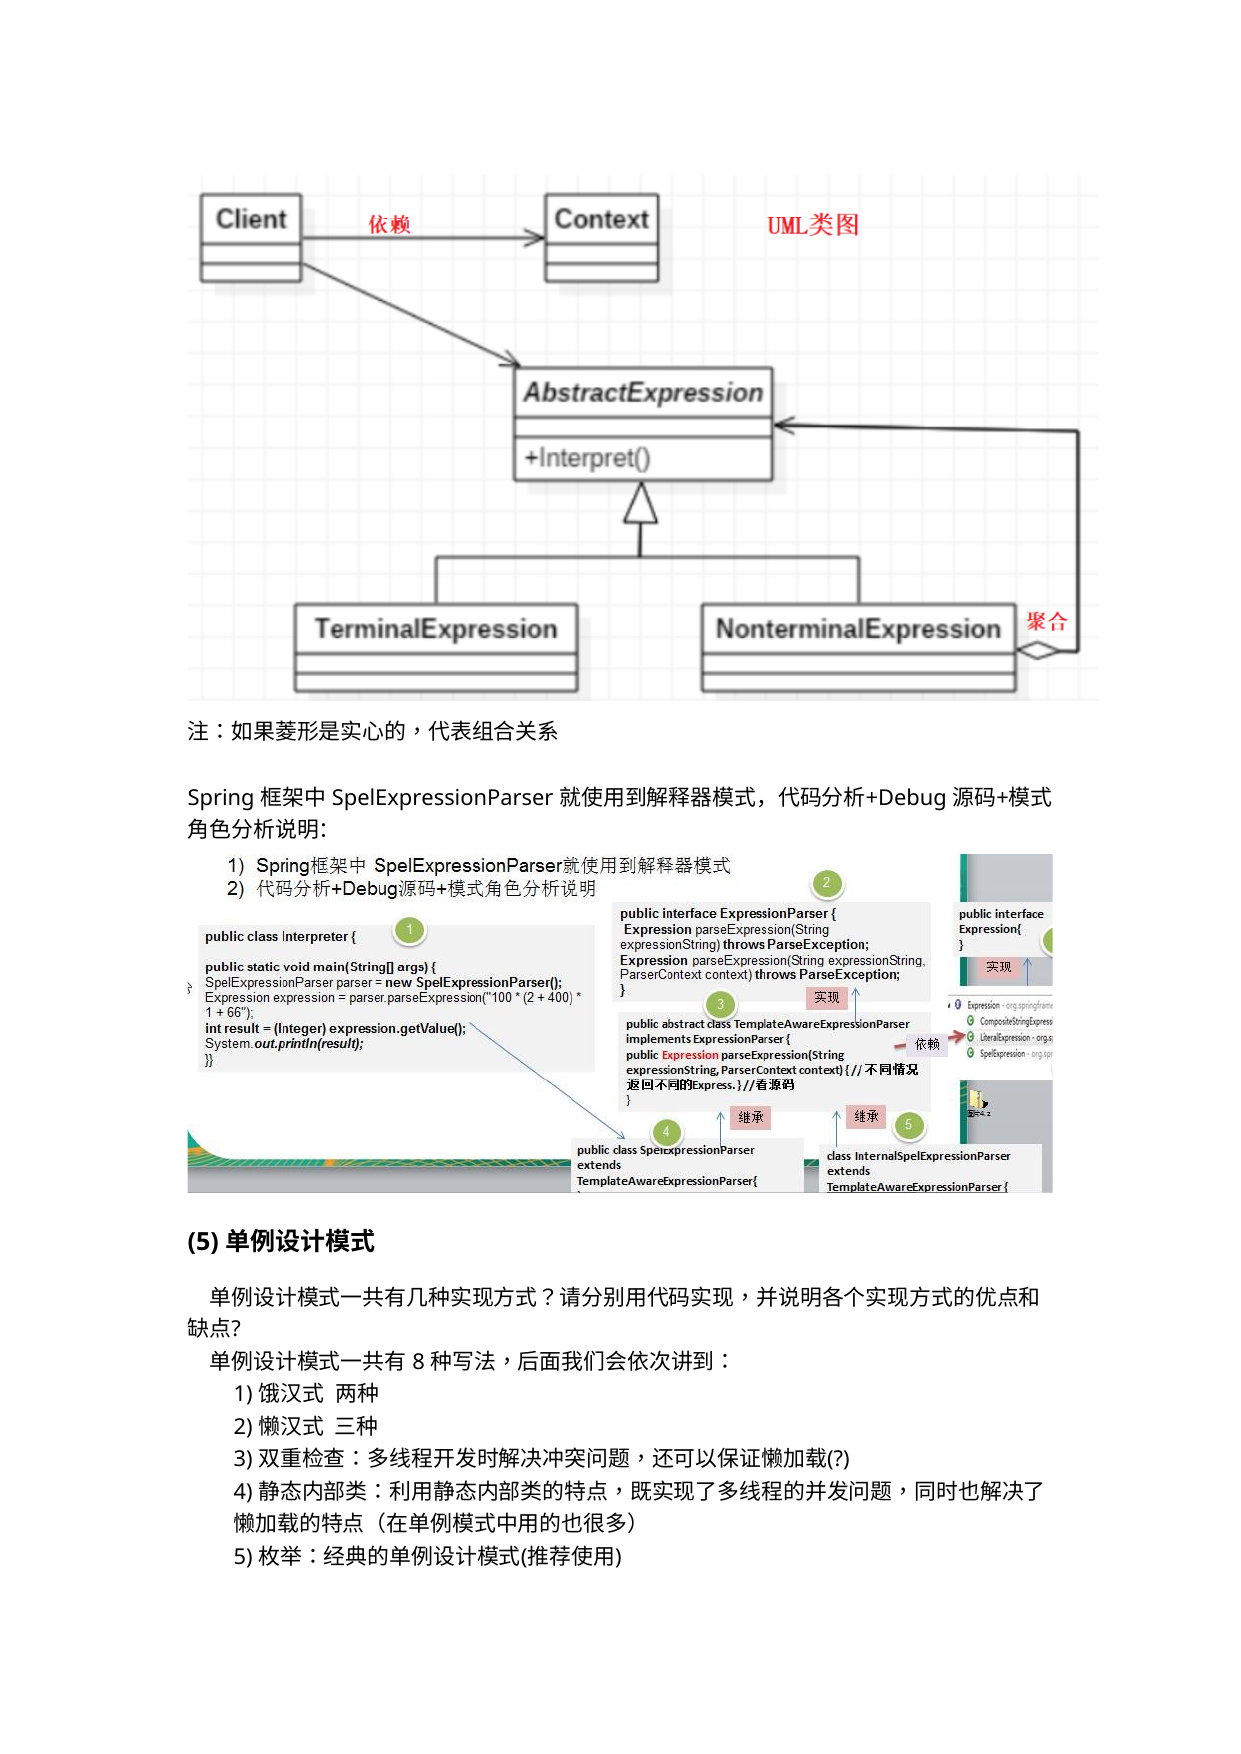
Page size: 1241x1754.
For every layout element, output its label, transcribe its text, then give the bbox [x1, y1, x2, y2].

text 5) 枚举：经典的单例设计模式(推荐使用) [233, 1539, 1053, 1572]
text 单例设计模式一共有几种实现方式？请分别用代码实现，并说明各个实现方式的优点和缺点? [187, 1279, 1053, 1344]
text 1) 饿汉式 两种 [233, 1377, 1053, 1409]
picture [187, 854, 1053, 1193]
text Spring 框架中 SpelExpressionParser 就使用到解释器模式，代码分析+Debug 源码+模式角色分析说明： [187, 779, 1053, 844]
text 4) 静态内部类：利用静态内部类的特点，既实现了多线程的并发问题，同时也解决了懒加载的特点（在单例模式中用的也很多） [233, 1474, 1053, 1539]
text 单例设计模式一共有 8 种写法，后面我们会依次讲到： [187, 1344, 1053, 1377]
text 2) 懒汉式 三种 [233, 1409, 1053, 1442]
subtitle (5) 单例设计模式 [187, 1208, 1053, 1273]
text 注：如果菱形是实心的，代表组合关系 [187, 714, 1053, 747]
picture [187, 175, 1099, 701]
text 3) 双重检查：多线程开发时解决冲突问题，还可以保证懒加载(?) [233, 1442, 1053, 1474]
